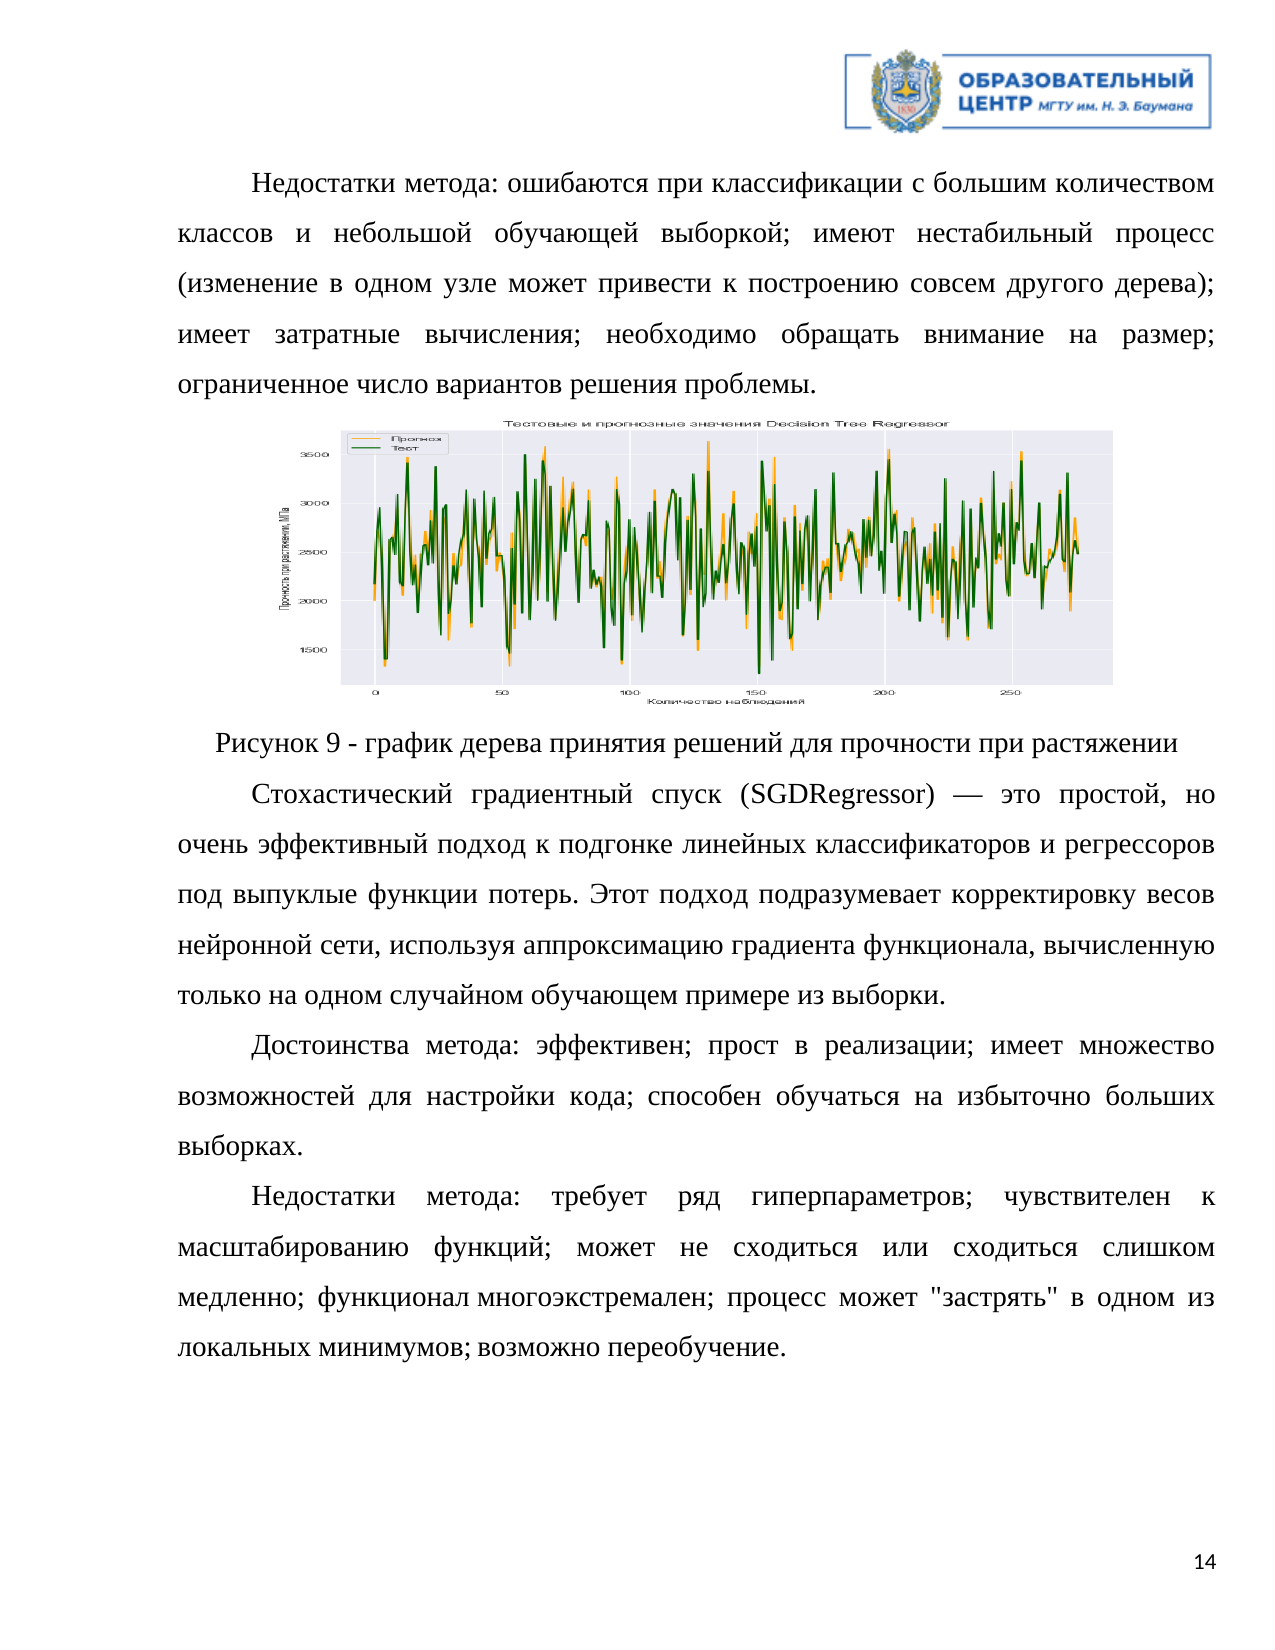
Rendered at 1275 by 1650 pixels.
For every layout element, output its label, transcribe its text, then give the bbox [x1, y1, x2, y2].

picture [271, 416, 1122, 709]
text Достоинства метода: эффективен; прост в реализации; имеет множество возможностей для настройки кода; способен обучаться на избыточно больших выборках. [177, 1027, 1216, 1162]
text Стохастический градиентный спуск (SGDRegressor) — это простой, но очень эффективный подход к подгонке линейных классификаторов и регрессоров под выпуклые функции потерь. Этот подход подразумевает корректировку весов нейронной сети, используя аппроксимацию градиента функционала, вычисленную только на одном случайном обучающем примере из выборки. [177, 776, 1216, 1011]
picture [814, 26, 1262, 149]
text Недостатки метода: требует ряд гиперпараметров; чувствителен к масштабированию функций; может не сходиться или сходиться слишком медленно; функционал многоэкстремален; процесс может "застрять" в одном из локальных минимумов; возможно переобучение. [177, 1178, 1216, 1363]
text Недостатки метода: ошибаются при классификации с большим количеством классов и небольшой обучающей выборкой; имеют нестабильный процесс (изменение в одном узле может привести к построению совсем другого дерева); имеет затратные вычисления; необходимо обращать внимание на размер; ограниченное число вариантов решения проблемы. [177, 118, 1216, 400]
